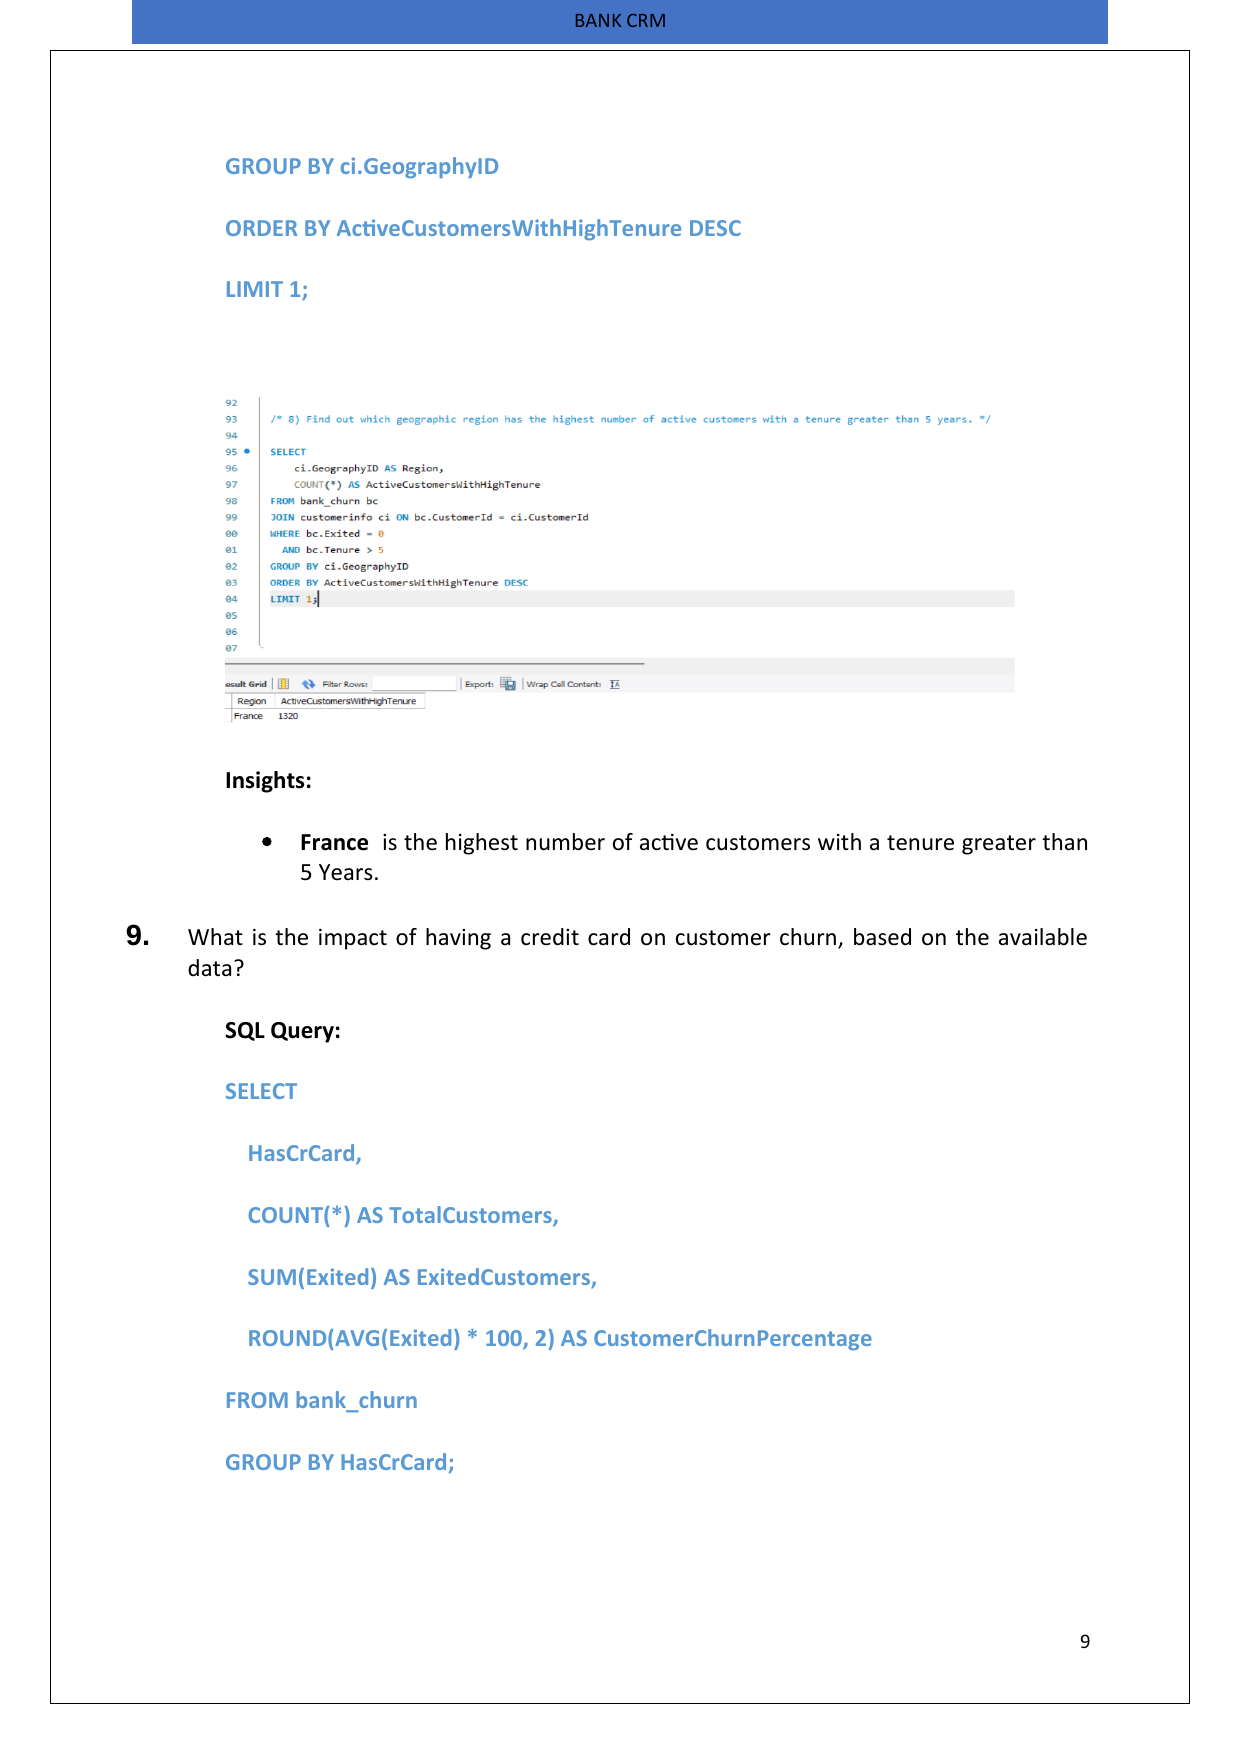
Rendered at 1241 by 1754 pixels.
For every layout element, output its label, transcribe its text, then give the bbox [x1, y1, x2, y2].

text FROM bank_churn [225, 1384, 1090, 1415]
text HasCrCard, [225, 1137, 1090, 1168]
picture [225, 397, 1015, 733]
text GROUP BY ci.GeographyID [225, 150, 1090, 181]
list What is the impact of having a credit card on customer churn, based on the available data? [150, 918, 1090, 982]
text ROUND(AVG(Exited) * 100, 2) AS CustomerChurnPercentage [225, 1323, 1090, 1353]
text ORDER BY ActiveCustomersWithHighTenure DESC [225, 212, 1090, 242]
text GROUP BY HasCrCard; [225, 1446, 1090, 1477]
text SQL Query: [225, 1014, 1090, 1044]
text SELECT [225, 1076, 1090, 1106]
text SUM(Exited) AS ExitedCustomers, [225, 1261, 1090, 1291]
text Insights: [225, 764, 1090, 795]
text LIMIT 1; [225, 273, 1090, 304]
text COUNT(*) AS TotalCustomers, [225, 1199, 1090, 1229]
list France is the highest number of active customers with a tenure greater than 5 Years. [262, 826, 1090, 887]
